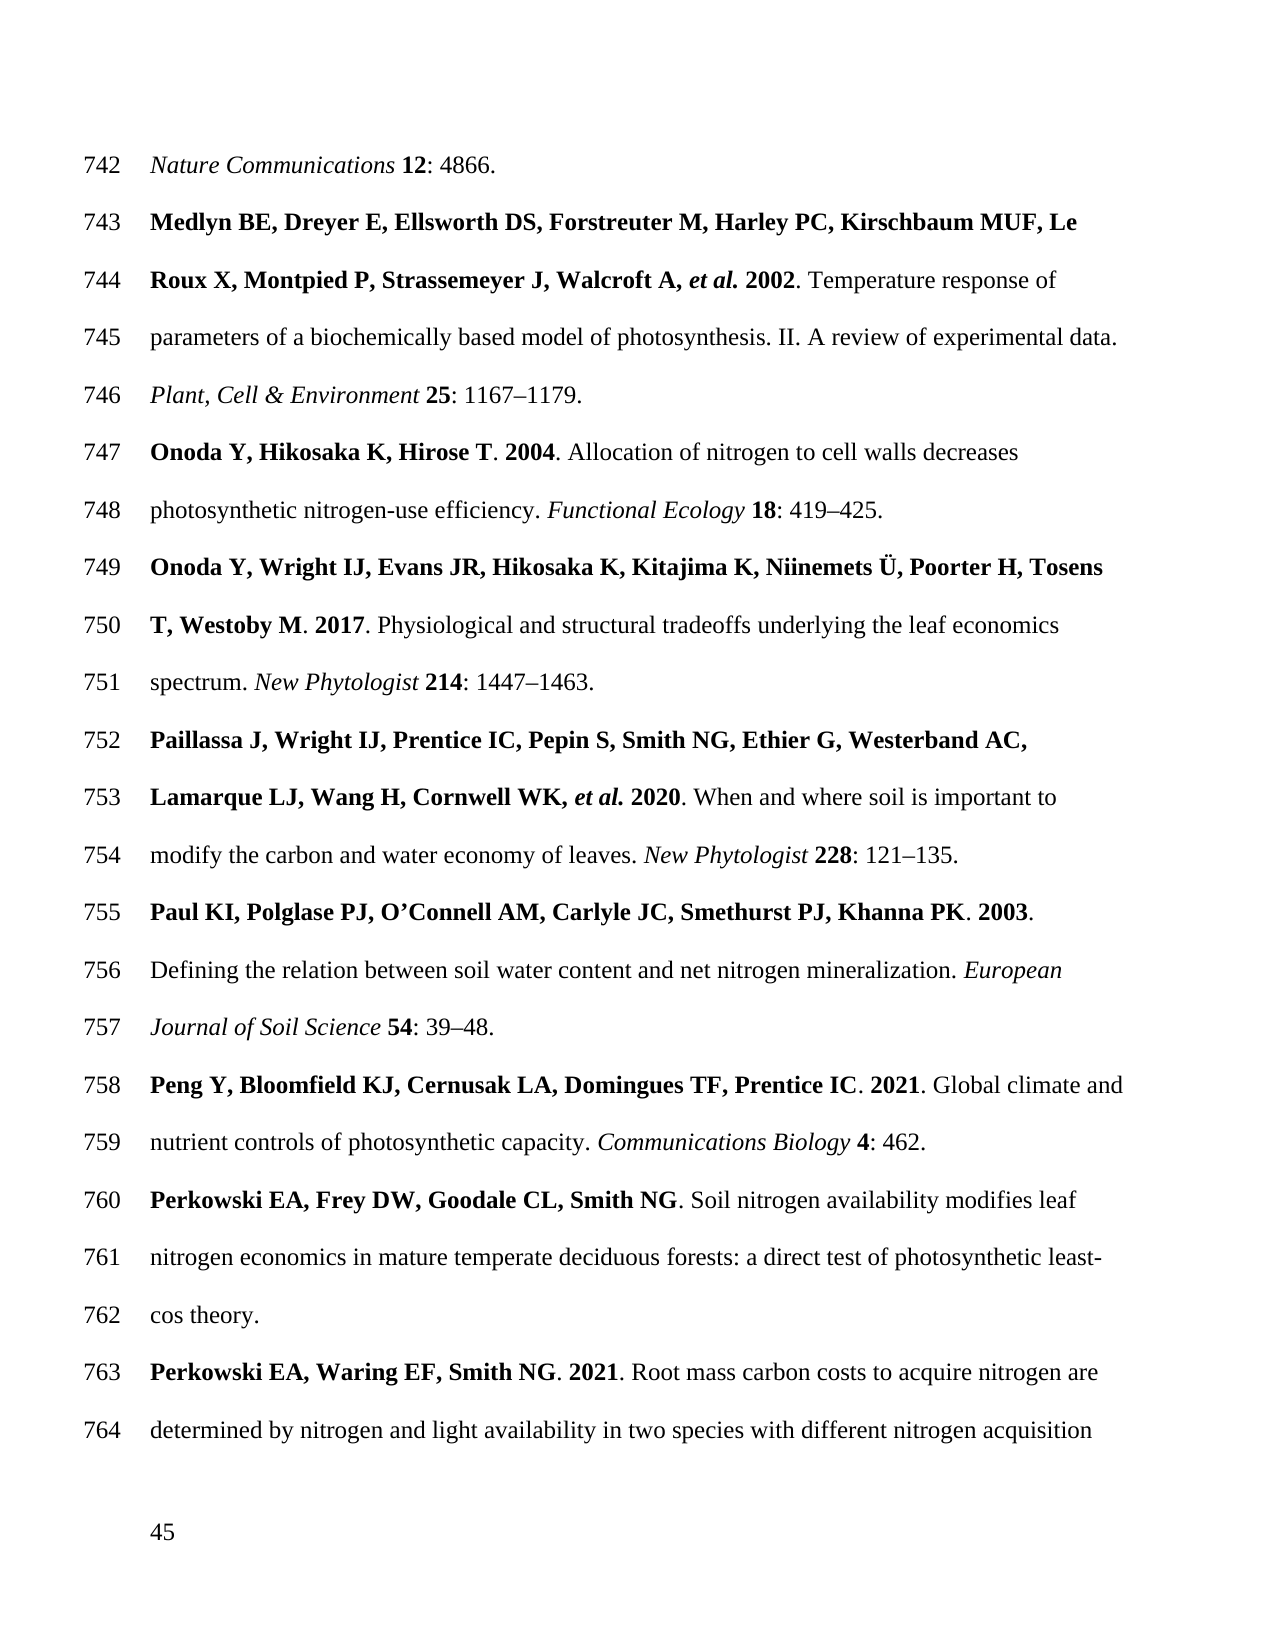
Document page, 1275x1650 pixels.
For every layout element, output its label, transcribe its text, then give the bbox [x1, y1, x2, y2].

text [150, 1357, 1125, 1444]
text Onoda Y, Hikosaka K, Hirose T. 2004. Allocation of nitrogen to cell walls decreases photosynthetic nitrogen-use efficiency. Functional Ecology 18: 419–425. [150, 437, 1125, 524]
text Perkowski EA, Frey DW, Goodale CL, Smith NG. Soil nitrogen availability modifies leaf nitrogen economics in mature temperate deciduous forests: a direct test of photosynthetic least-cos theory. [150, 1185, 1125, 1329]
text Onoda Y, Wright IJ, Evans JR, Hikosaka K, Kitajima K, Niinemets Ü, Poorter H, Tosens T, Westoby M. 2017. Physiological and structural tradeoffs underlying the leaf economics spectrum. New Phytologist 214: 1447–1463. [150, 552, 1125, 696]
text Paul KI, Polglase PJ, O’Connell AM, Carlyle JC, Smethurst PJ, Khanna PK. 2003. Defining the relation between soil water content and net nitrogen mineralization. European Journal of Soil Science 54: 39–48. [150, 897, 1125, 1041]
text Paillassa J, Wright IJ, Prentice IC, Pepin S, Smith NG, Ethier G, Westerband AC, Lamarque LJ, Wang H, Cornwell WK, et al. 2020. When and where soil is important to modify the carbon and water economy of leaves. New Phytologist 228: 121–135. [150, 725, 1125, 869]
text Peng Y, Bloomfield KJ, Cernusak LA, Domingues TF, Prentice IC. 2021. Global climate and nutrient controls of photosynthetic capacity. Communications Biology 4: 462. [150, 1070, 1125, 1156]
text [150, 150, 1125, 179]
text Medlyn BE, Dreyer E, Ellsworth DS, Forstreuter M, Harley PC, Kirschbaum MUF, Le Roux X, Montpied P, Strassemeyer J, Walcroft A, et al. 2002. Temperature response of parameters of a biochemically based model of photosynthesis. II. A review of experimental data. Plant, Cell & Environment 25: 1167–1179. [150, 207, 1125, 409]
